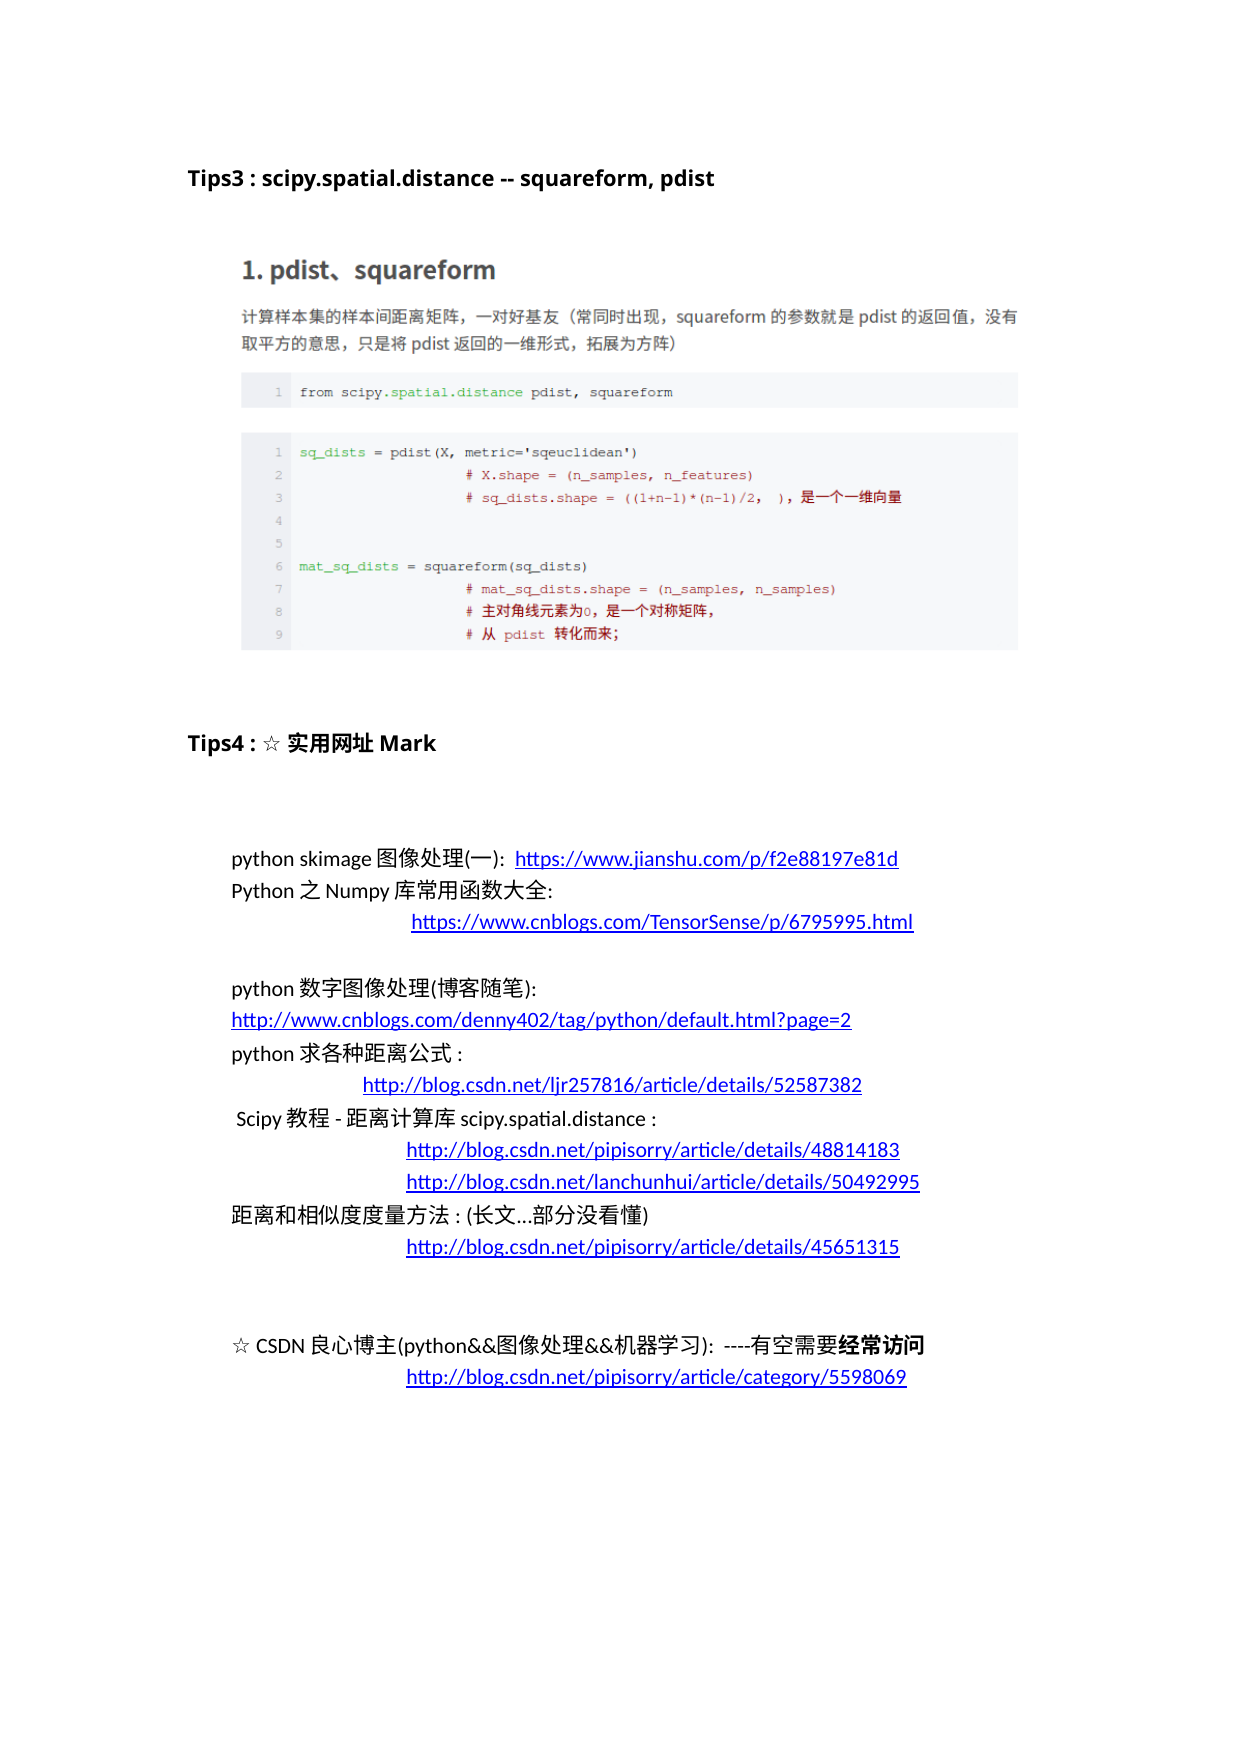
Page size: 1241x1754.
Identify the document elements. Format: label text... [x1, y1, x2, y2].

subtitle Tips3 : scipy.spatial.distance -- squareform, pdist [187, 162, 1053, 194]
list Python之Numpy库常用函数大全: [187, 873, 1053, 906]
list python求各种距离公式 : [187, 1036, 1053, 1068]
list https://www.cnblogs.com/TensorSense/p/6795995.html [362, 906, 1053, 938]
list 距离和相似度度量方法 : (长文...部分没看懂) [187, 1198, 1053, 1231]
list http://blog.csdn.net/ljr257816/article/details/52587382 [319, 1068, 1053, 1101]
list http://blog.csdn.net/pipisorry/article/category/5598069 [362, 1361, 1053, 1393]
list http://blog.csdn.net/lanchunhui/article/details/50492995 [362, 1166, 1053, 1198]
list python skimage图像处理(一): https://www.jianshu.com/p/f2e88197e81d [187, 841, 1053, 873]
list python数字图像处理(博客随笔): http://www.cnblogs.com/denny402/tag/python/default.html?page=2 [187, 971, 1053, 1036]
picture [231, 243, 1046, 673]
list Scipy教程 - 距离计算库scipy.spatial.distance : [187, 1101, 1053, 1133]
list http://blog.csdn.net/pipisorry/article/details/48814183 [362, 1133, 1053, 1166]
list ☆ CSDN良心博主(python&&图像处理&&机器学习): ----有空需要经常访问 [187, 1328, 1053, 1361]
list http://blog.csdn.net/pipisorry/article/details/45651315 [362, 1231, 1053, 1263]
subtitle Tips4 : ☆ 实用网址Mark [187, 725, 1053, 758]
